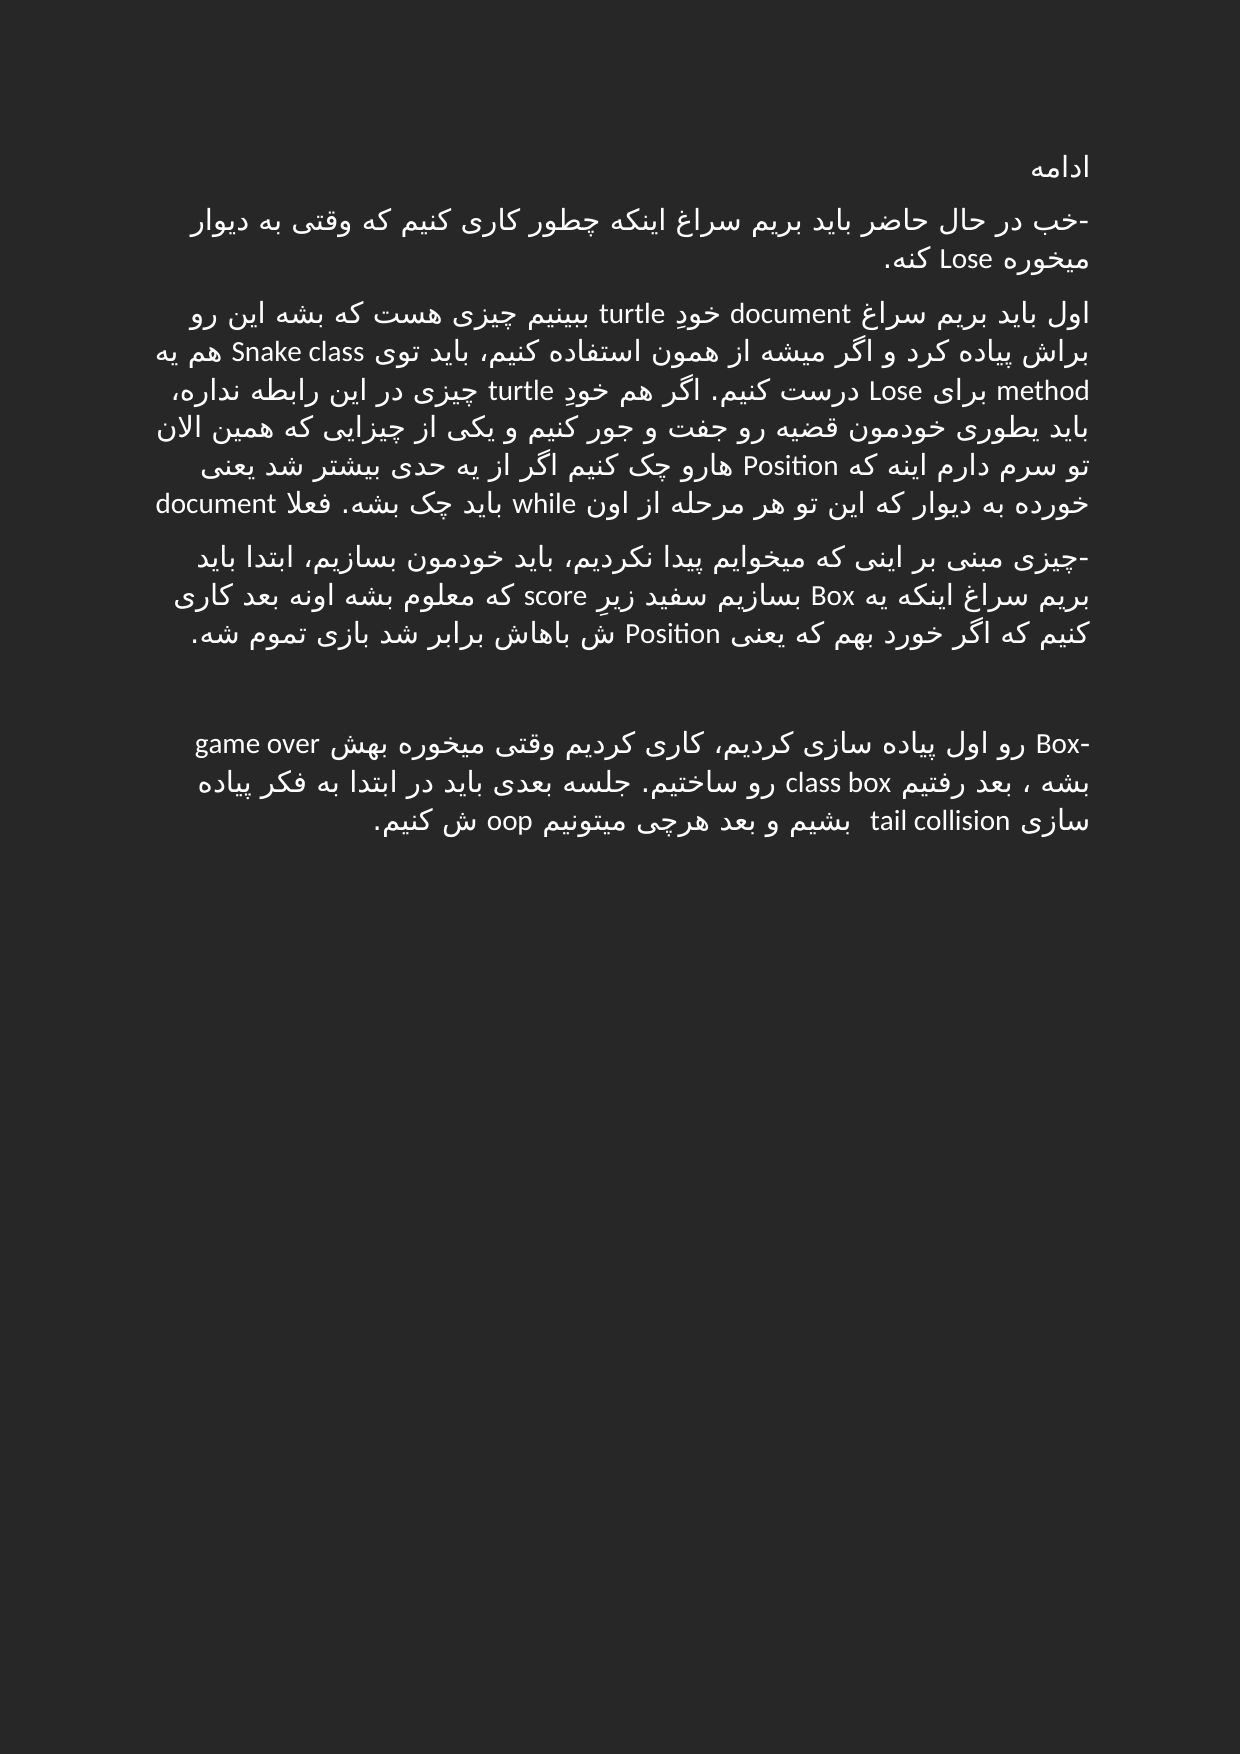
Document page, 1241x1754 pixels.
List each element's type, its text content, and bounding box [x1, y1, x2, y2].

text -خب در حال حاضر باید بریم سراغ اینکه چطور کاری کنیم که وقتی به دیوار میخوره Lose کنه. [150, 203, 1090, 276]
text -Box رو اول پیاده سازی کردیم، کاری کردیم وقتی میخوره بهش game over بشه ، بعد رفتیم class box رو ساختیم. جلسه بعدی باید در ابتدا به فکر پیاده سازی tail collision بشیم و بعد هرچی میتونیم oop ش کنیم. [150, 726, 1090, 838]
text اول باید بریم سراغ document خودِ turtle ببینیم چیزی هست که بشه این رو براش پیاده کرد و اگر میشه از همون استفاده کنیم، باید توی Snake class هم یه method برای Lose درست کنیم. اگر هم خودِ turtle چیزی در این رابطه نداره، باید یطوری خودمون قضیه رو جفت و جور کنیم و یکی از چیزایی که همین الان تو سرم دارم اینه که Position هارو چک کنیم اگر از یه حدی بیشتر شد یعنی خورده به دیوار که این تو هر مرحله از اون while باید چک بشه. فعلا document [150, 295, 1090, 521]
text ادامه [150, 150, 1090, 184]
text -چیزی مبنی بر اینی که میخوایم پیدا نکردیم، باید خودمون بسازیم، ابتدا باید بریم سراغ اینکه یه Box بسازیم سفید زیرِ score که معلوم بشه اونه بعد کاری کنیم که اگر خورد بهم که یعنی Position ش باهاش برابر شد بازی تموم شه. [150, 540, 1090, 651]
